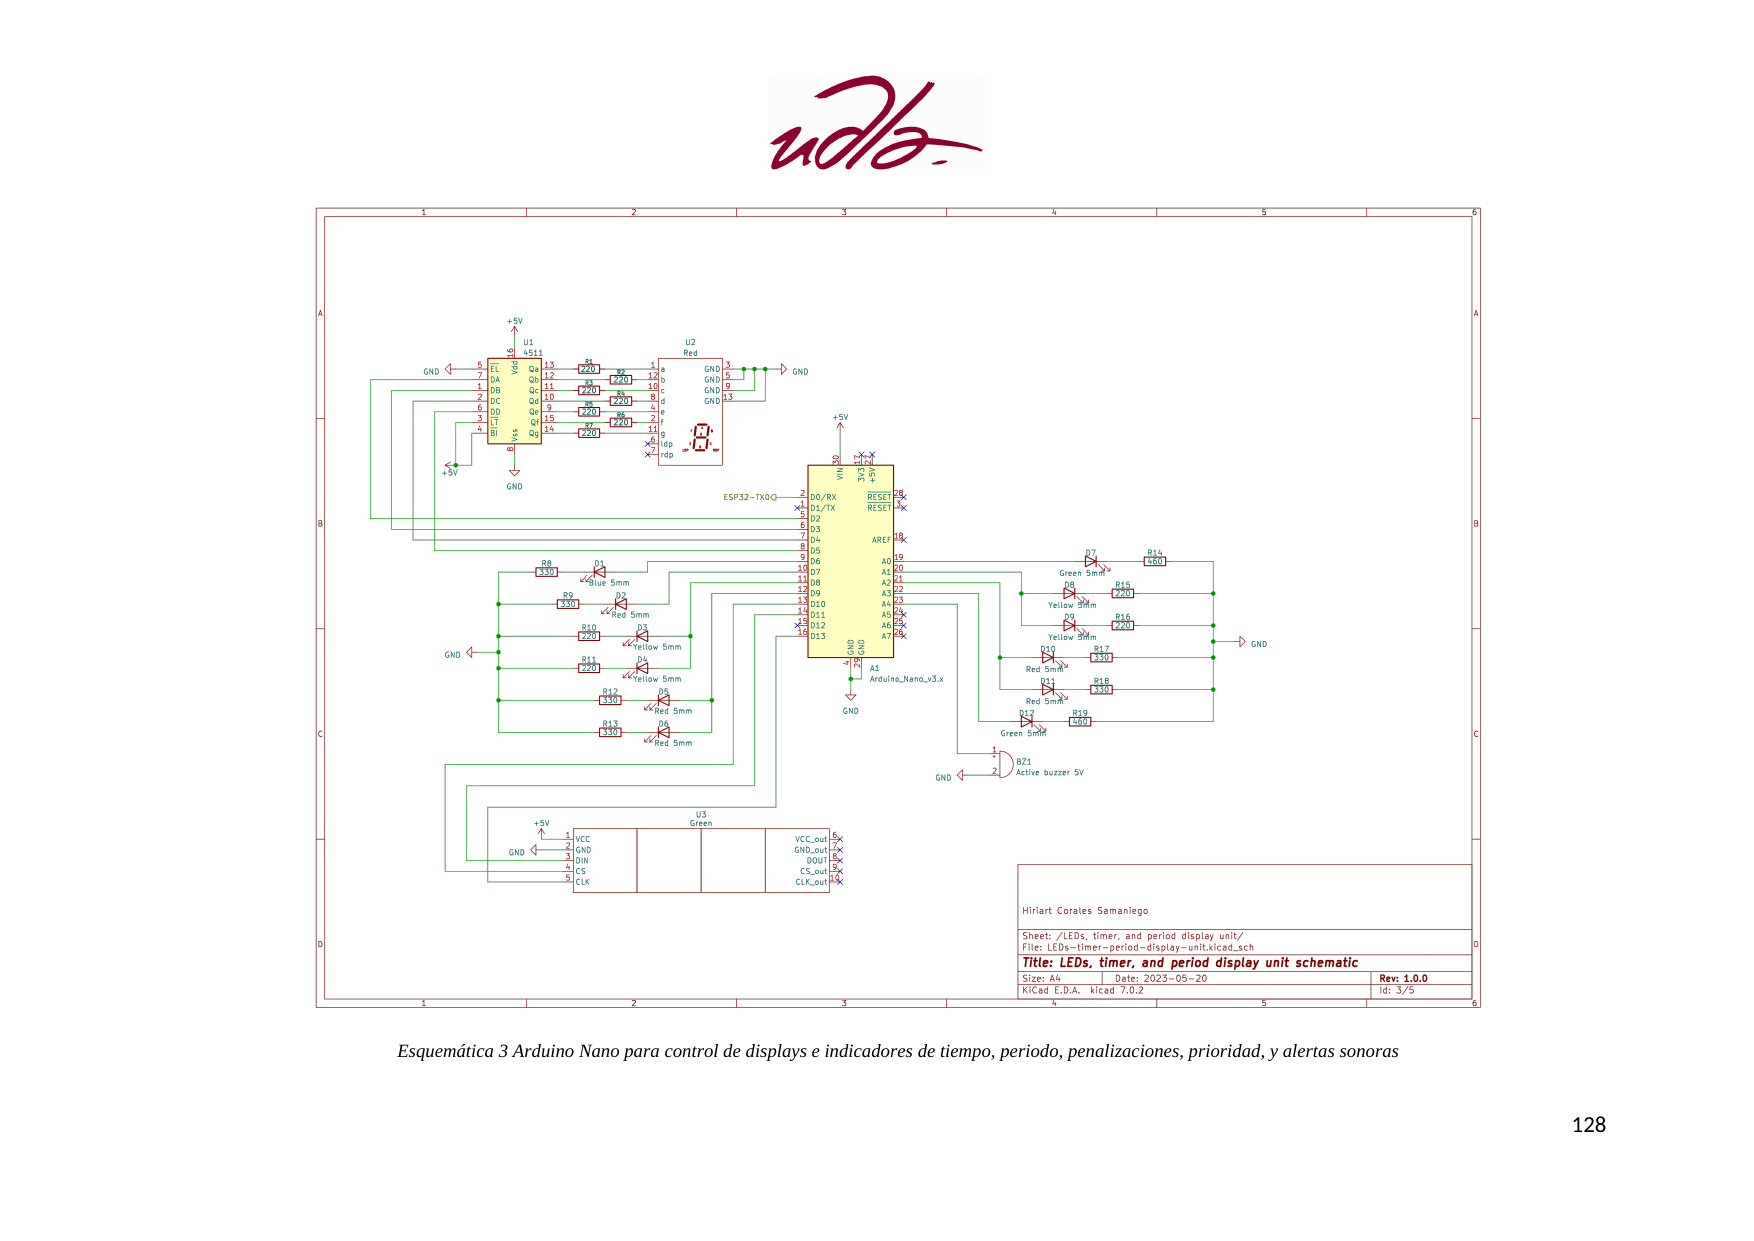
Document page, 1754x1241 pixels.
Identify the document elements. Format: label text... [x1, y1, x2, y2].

picture [309, 201, 1490, 1015]
text Esquemática 3 Arduino Nano para control de displays e indicadores de tiempo, periodo, penalizaciones, prioridad, y alertas sonoras [192, 1039, 1606, 1061]
picture [766, 73, 988, 174]
